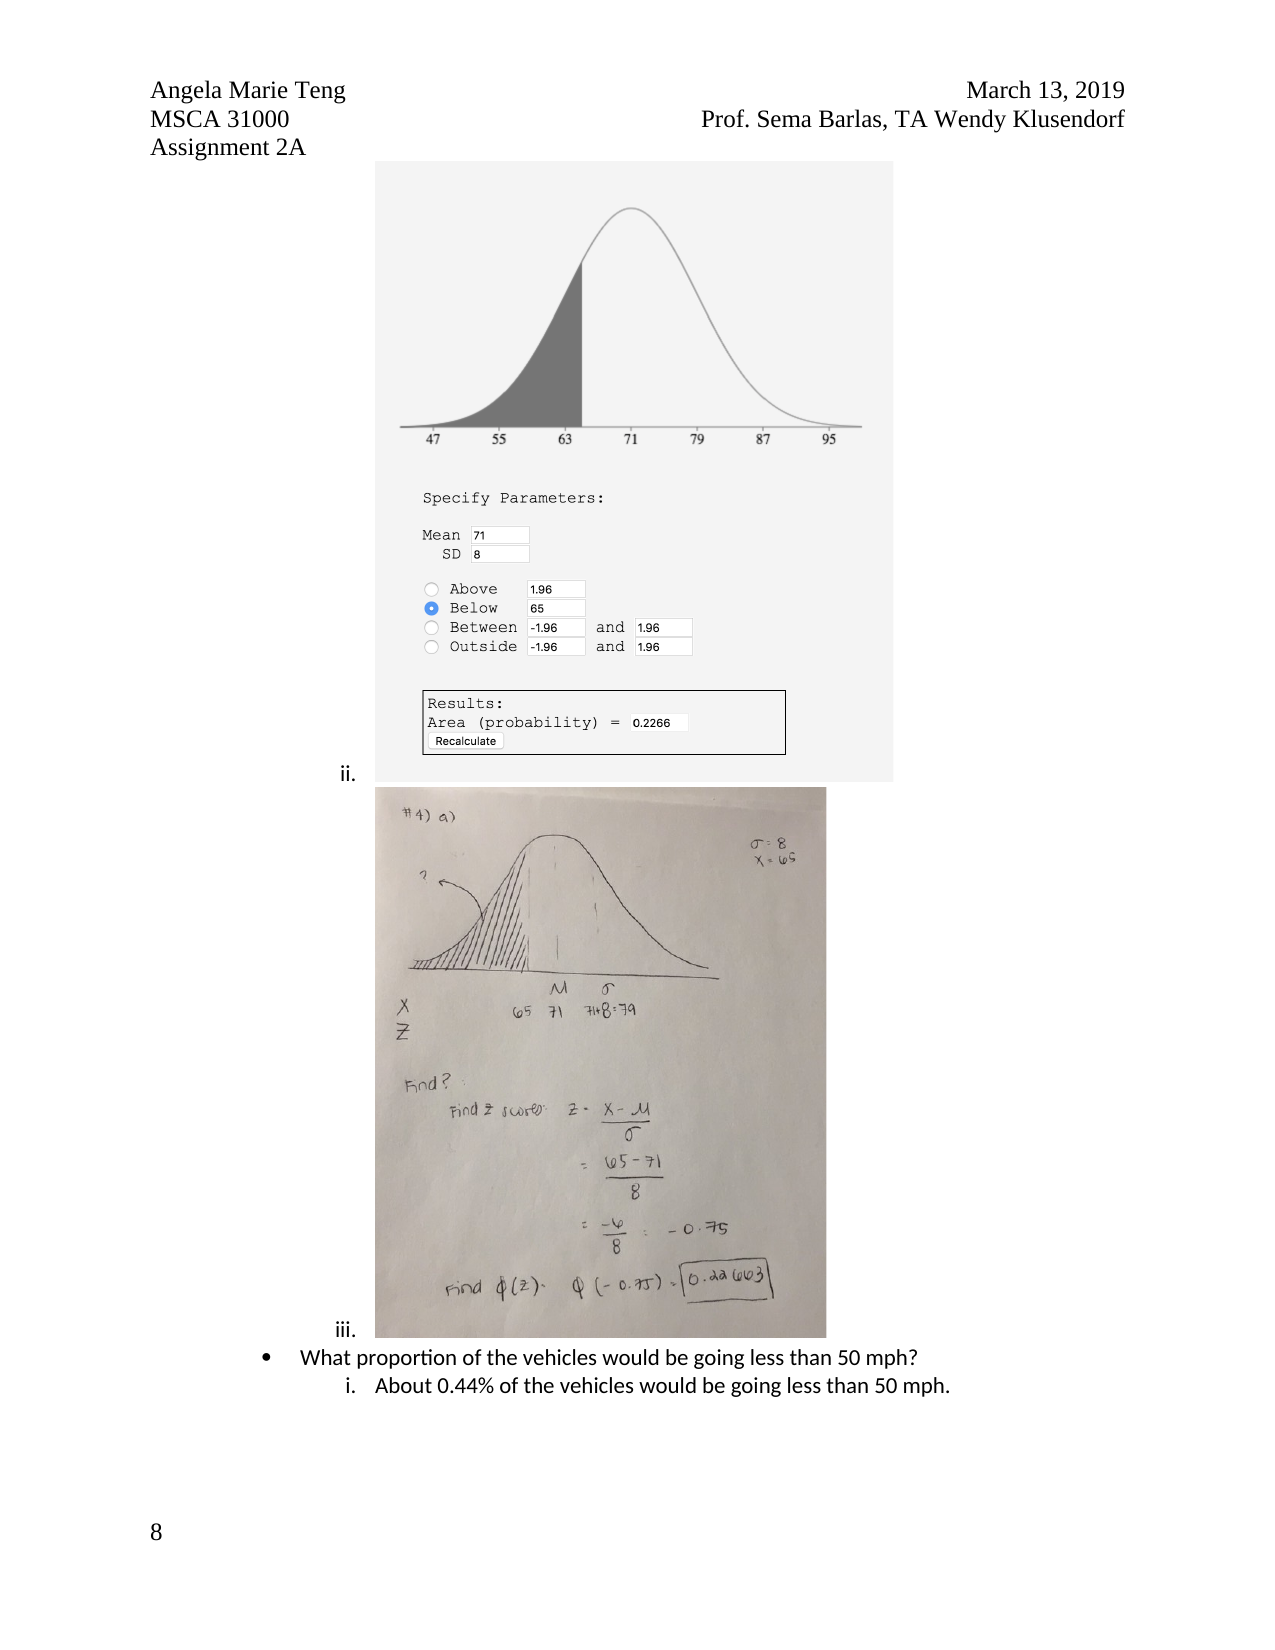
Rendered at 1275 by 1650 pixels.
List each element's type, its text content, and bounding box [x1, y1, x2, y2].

picture [375, 787, 827, 1338]
list About 0.44% of the vehicles would be going less than 50 mph. [356, 1371, 1125, 1399]
picture [375, 161, 894, 782]
list What proportion of the vehicles would be going less than 50 mph? [262, 1343, 1125, 1371]
